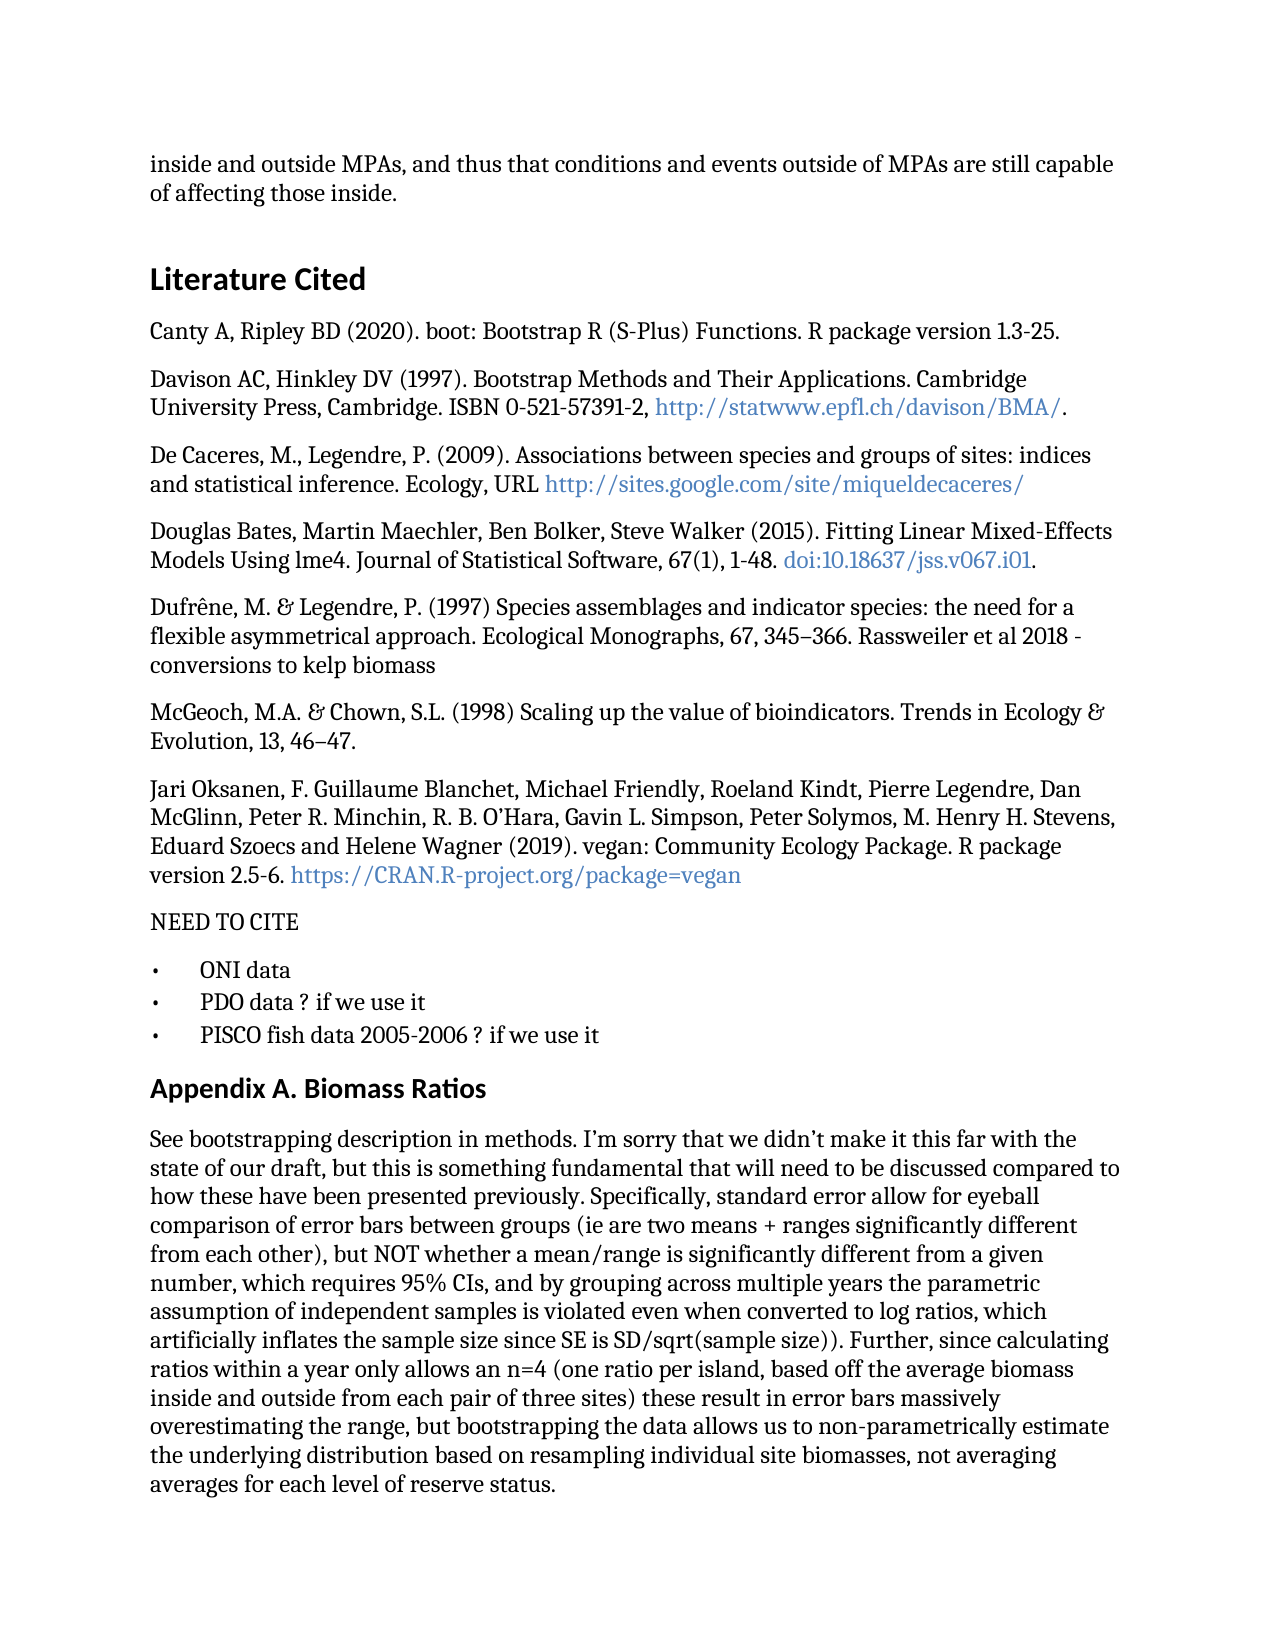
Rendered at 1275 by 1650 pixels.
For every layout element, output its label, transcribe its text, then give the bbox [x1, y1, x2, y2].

text Davison AC, Hinkley DV (1997). Bootstrap Methods and Their Applications. Cambridge University Press, Cambridge. ISBN 0-521-57391-2, http://statwww.epfl.ch/davison/BMA/. [150, 364, 1125, 422]
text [150, 150, 1125, 207]
text De Caceres, M., Legendre, P. (2009). Associations between species and groups of sites: indices and statistical inference. Ecology, URL http://sites.google.com/site/miqueldecaceres/ [150, 441, 1125, 498]
list ONI data [150, 956, 1125, 984]
subtitle Appendix A. Biomass Ratios [150, 1070, 1125, 1106]
text Jari Oksanen, F. Guillaume Blanchet, Michael Friendly, Roeland Kindt, Pierre Legendre, Dan McGlinn, Peter R. Minchin, R. B. O’Hara, Gavin L. Simpson, Peter Solymos, M. Henry H. Stevens, Eduard Szoecs and Helene Wagner (2019). vegan: Community Ecology Package. R package version 2.5-6. https://CRAN.R-project.org/package=vegan [150, 774, 1125, 889]
text McGeoch, M.A. & Chown, S.L. (1998) Scaling up the value of bioindicators. Trends in Ecology & Evolution, 13, 46–47. [150, 698, 1125, 756]
text See bootstrapping description in methods. I’m sorry that we didn’t make it this far with the state of our draft, but this is something fundamental that will need to be discussed compared to how these have been presented previously. Specifically, standard error allow for eyeball comparison of error bars between groups (ie are two means + ranges significantly different from each other), but NOT whether a mean/range is significantly different from a given number, which requires 95% CIs, and by grouping across multiple years the parametric assumption of independent samples is violated even when converted to log ratios, which artificially inflates the sample size since SE is SD/sqrt(sample size)). Further, since calculating ratios within a year only allows an n=4 (one ratio per island, based off the average biomass inside and outside from each pair of three sites) these result in error bars massively overestimating the range, but bootstrapping the data allows us to non-parametrically estimate the underlying distribution based on resampling individual site biomasses, not averaging averages for each level of reserve status. [150, 1125, 1125, 1498]
text Dufrêne, M. & Legendre, P. (1997) Species assemblages and indicator species: the need for a flexible asymmetrical approach. Ecological Monographs, 67, 345–366. Rassweiler et al 2018 - conversions to kelp biomass [150, 593, 1125, 679]
text Canty A, Ripley BD (2020). boot: Bootstrap R (S-Plus) Functions. R package version 1.3-25. [150, 317, 1125, 346]
subtitle Literature Cited [150, 257, 1125, 298]
text Douglas Bates, Martin Maechler, Ben Bolker, Steve Walker (2015). Fitting Linear Mixed-Effects Models Using lme4. Journal of Statistical Software, 67(1), 1-48. doi:10.18637/jss.v067.i01. [150, 517, 1125, 574]
list PDO data ? if we use it [150, 988, 1125, 1017]
text NEED TO CITE [150, 908, 1125, 937]
list PISCO fish data 2005-2006 ? if we use it [150, 1021, 1125, 1049]
